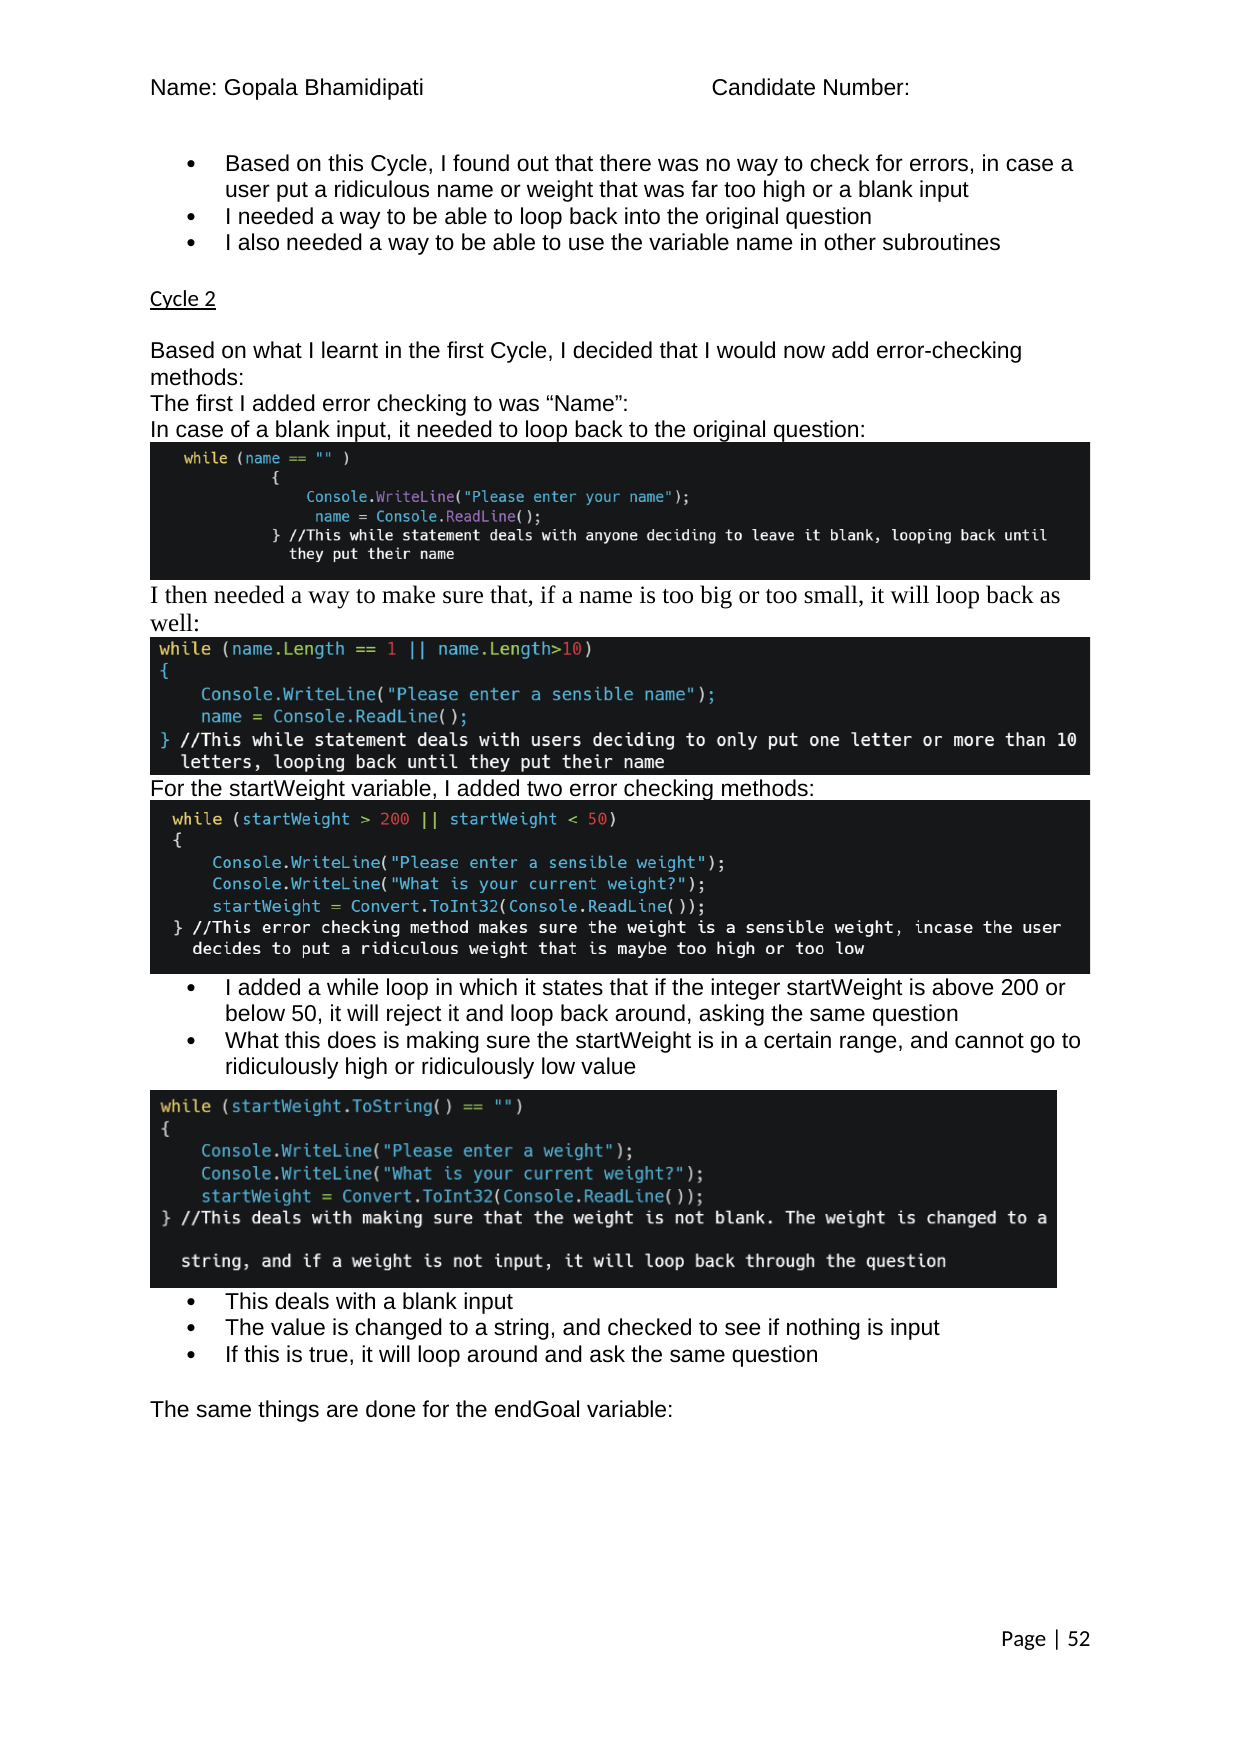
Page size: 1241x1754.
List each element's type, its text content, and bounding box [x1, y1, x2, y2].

text The first I added error checking to was “Name”: [150, 390, 1090, 416]
text In case of a blank input, it needed to loop back to the original question: [150, 416, 1090, 442]
list I added a while loop in which it states that if the integer startWeight is above 200 or below 50, it will reject it and loop back around, asking the same question [187, 974, 1090, 1027]
list I needed a way to be able to loop back into the original question [187, 203, 1090, 229]
text The same things are done for the endGoal variable: [150, 1396, 1090, 1422]
text For the startWeight variable, I added two error checking methods: [150, 775, 1090, 800]
picture [150, 637, 1091, 775]
list If this is true, it will loop around and ask the same question [187, 1341, 1090, 1367]
list What this does is making sure the startWeight is in a certain range, and cannot go to ridiculously high or ridiculously low value [187, 1027, 1090, 1079]
list I also needed a way to be able to use the variable name in other subroutines [187, 229, 1090, 255]
text Based on what I learnt in the first Cycle, I decided that I would now add error-checking methods: [150, 337, 1090, 390]
picture [150, 800, 1091, 974]
text Cycle 2 [150, 255, 1090, 312]
list The value is changed to a string, and checked to see if nothing is input [187, 1314, 1090, 1341]
list Based on this Cycle, I found out that there was no way to check for errors, in case a user put a ridiculous name or weight that was far too high or a blank input [187, 150, 1090, 203]
picture [150, 1090, 1057, 1288]
text I then needed a way to make sure that, if a name is too big or too small, it will loop back as well: [150, 580, 1090, 637]
picture [150, 442, 1091, 580]
